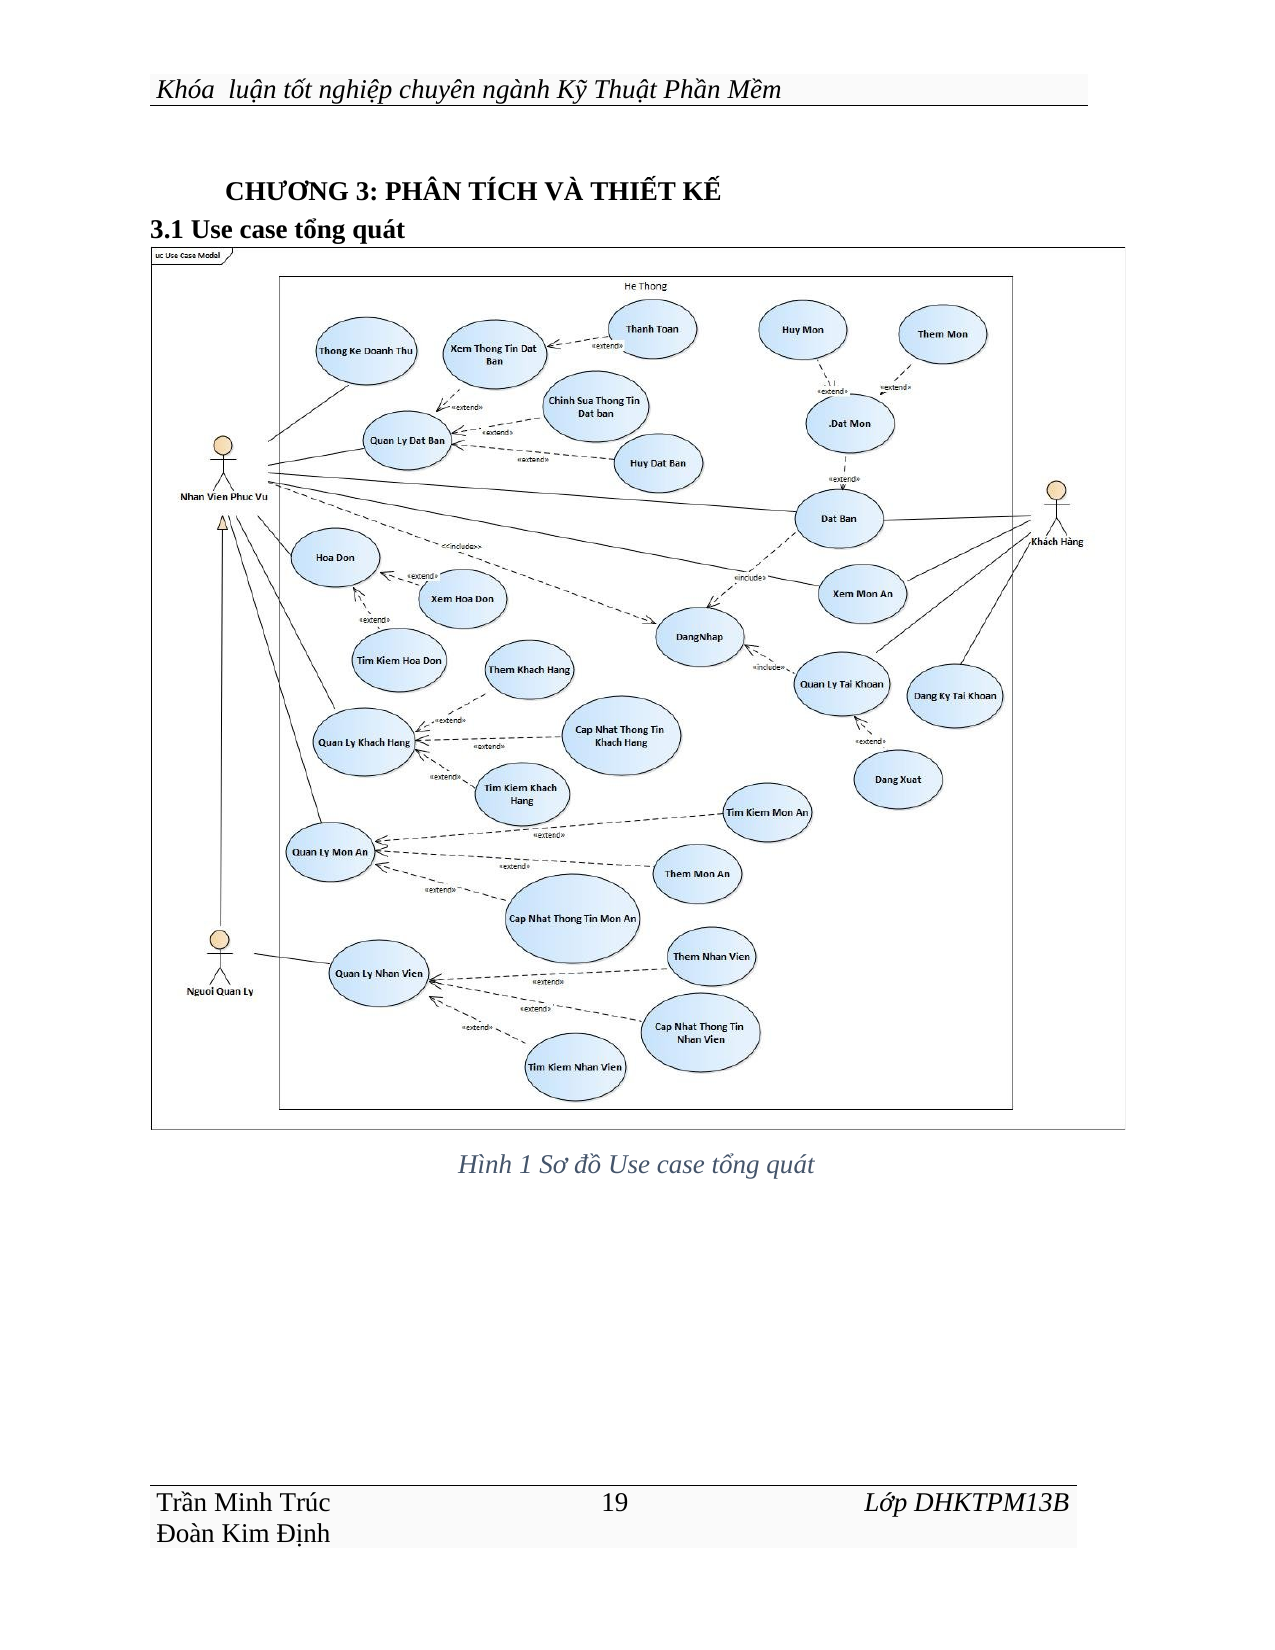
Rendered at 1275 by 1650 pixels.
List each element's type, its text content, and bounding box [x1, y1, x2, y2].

picture [150, 246, 1125, 1130]
text Hình 1 Sơ đồ Use case tổng quát [150, 1148, 1125, 1179]
subtitle 3.1 Use case tổng quát [150, 213, 1125, 244]
subtitle CHƯƠNG 3: PHÂN TÍCH VÀ THIẾT KẾ [150, 175, 1125, 206]
